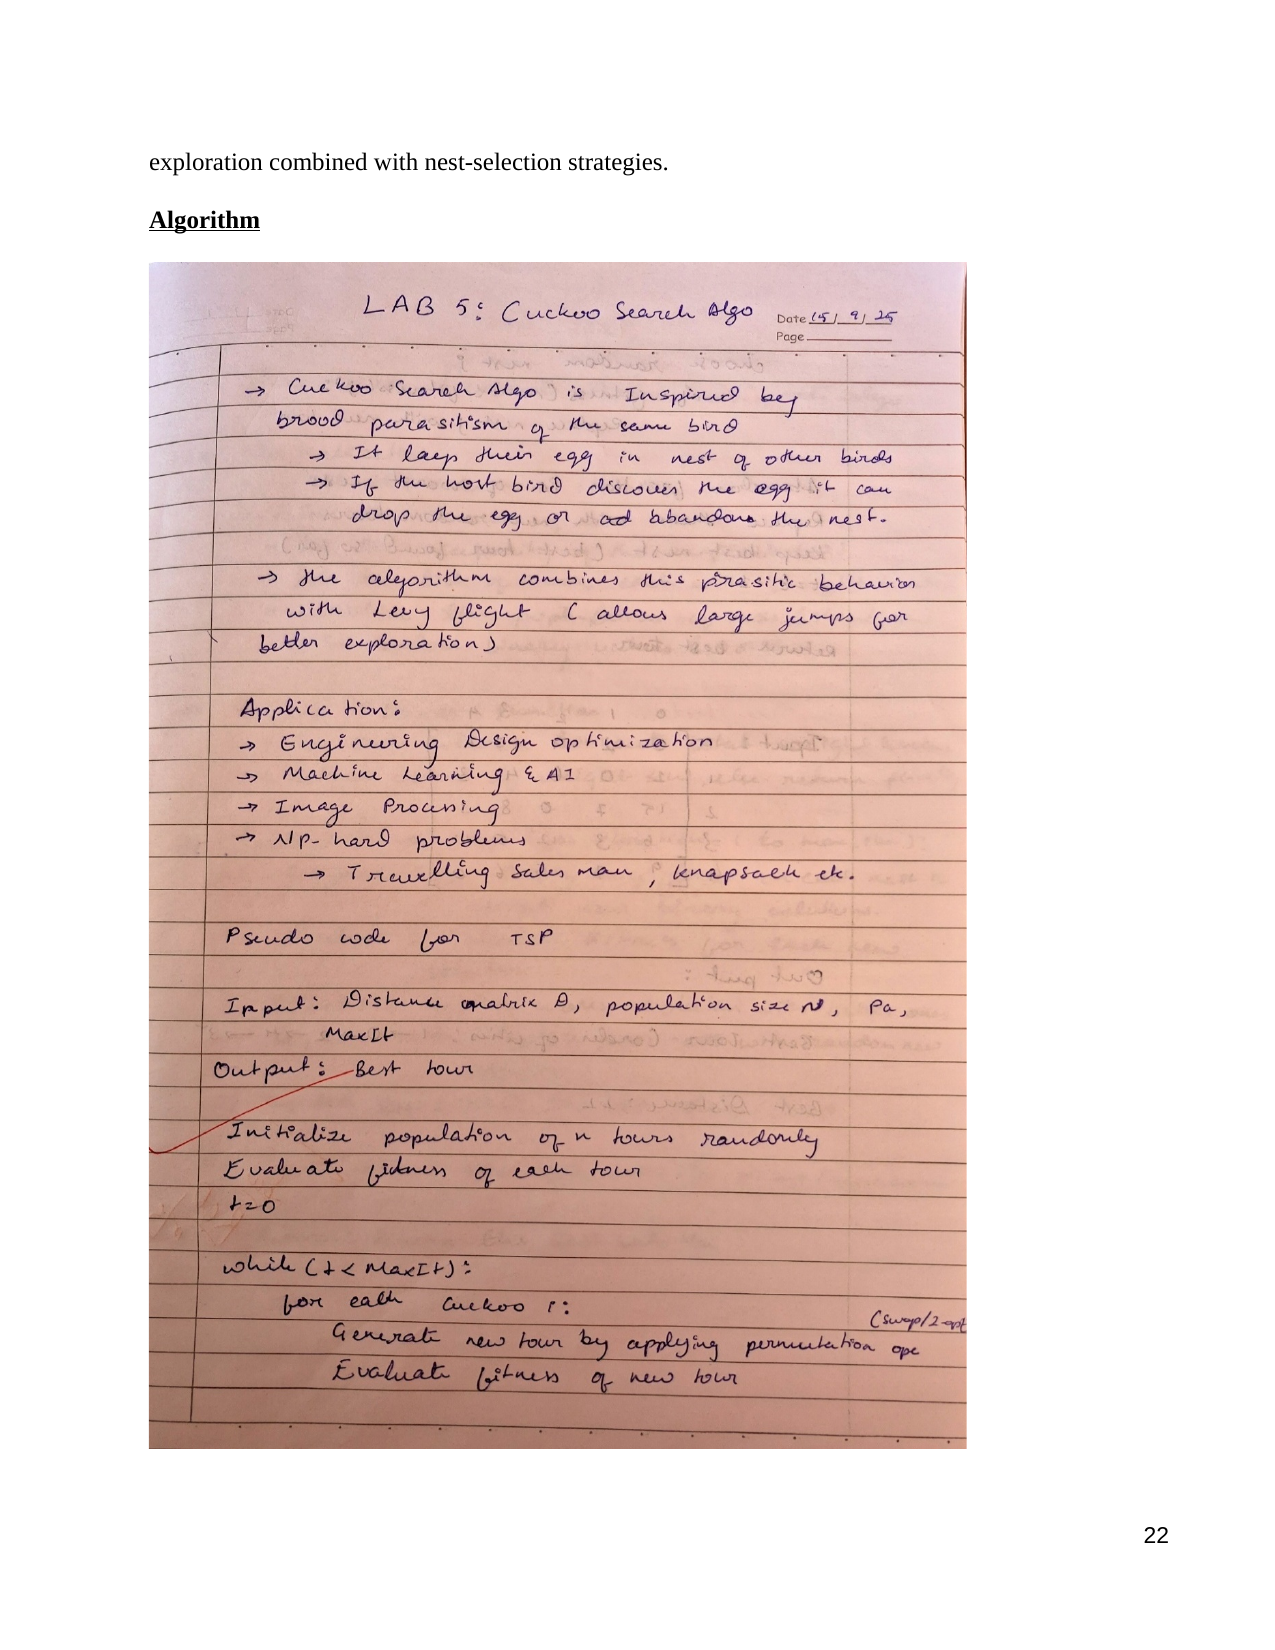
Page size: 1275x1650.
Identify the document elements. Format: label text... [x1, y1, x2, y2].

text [149, 147, 1169, 176]
text Algorithm [149, 205, 1169, 234]
picture [148, 262, 967, 1449]
